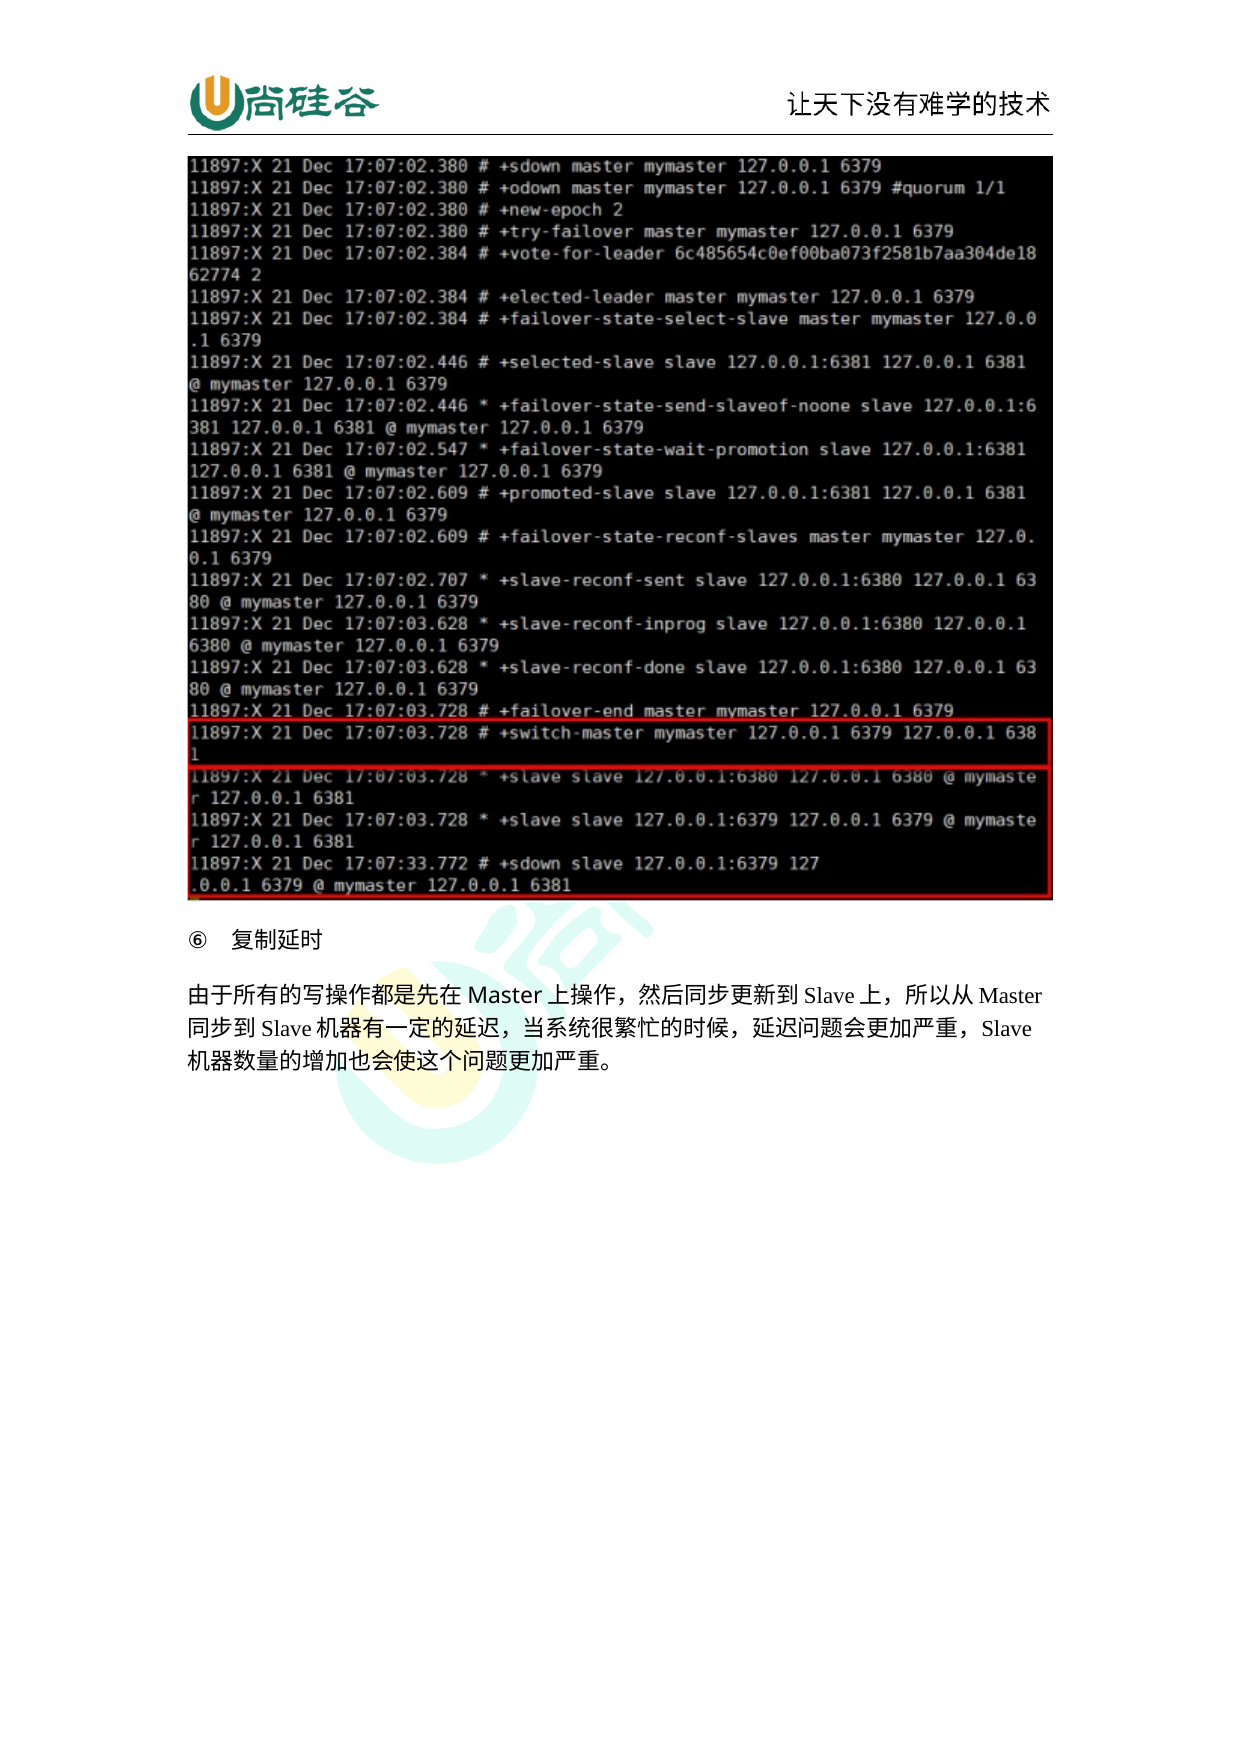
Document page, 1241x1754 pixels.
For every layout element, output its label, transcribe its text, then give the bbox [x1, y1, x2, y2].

text 由于所有的写操作都是先在Master上操作，然后同步更新到Slave上，所以从Master同步到Slave机器有一定的延迟，当系统很繁忙的时候，延迟问题会更加严重，Slave机器数量的增加也会使这个问题更加严重。 [187, 976, 1053, 1076]
picture [187, 73, 1053, 132]
list 复制延时 [187, 922, 1053, 956]
picture [187, 156, 1053, 902]
